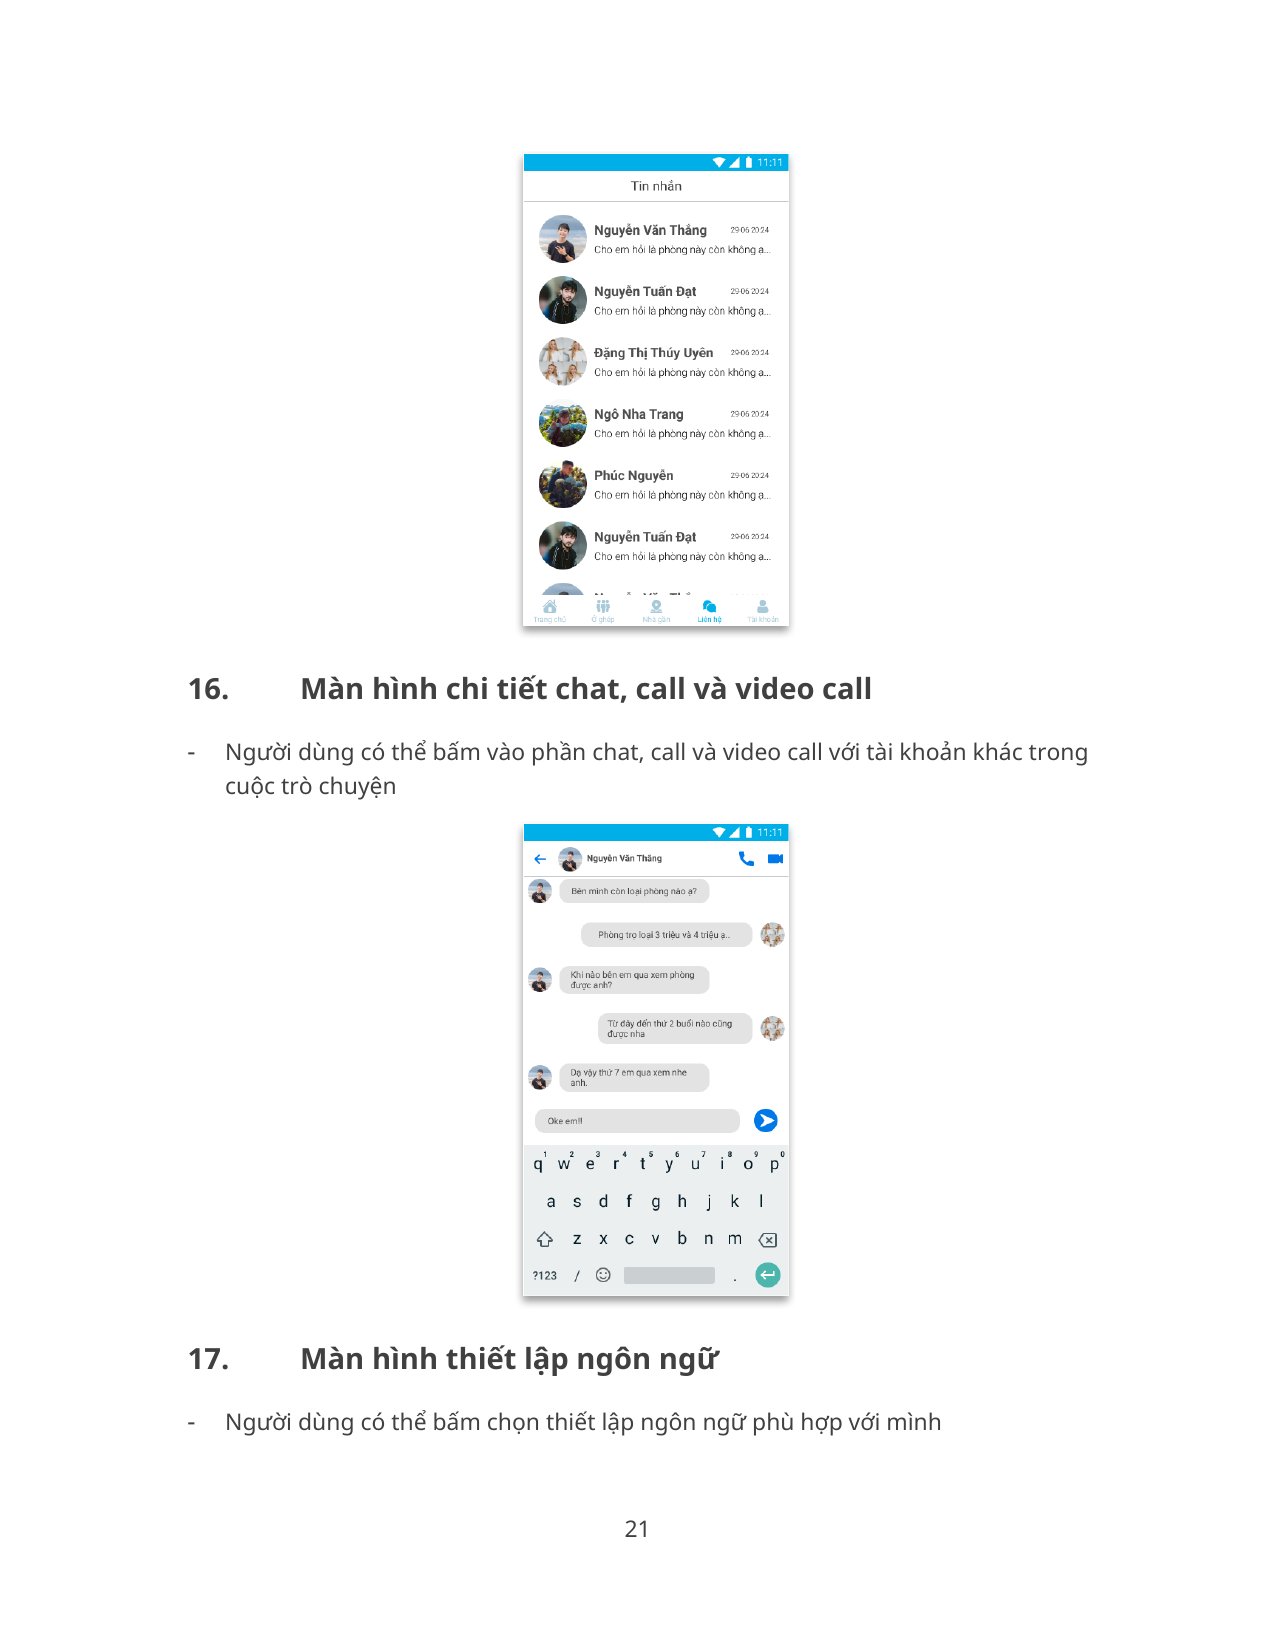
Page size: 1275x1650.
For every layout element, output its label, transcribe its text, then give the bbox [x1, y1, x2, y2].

picture [714, 158, 724, 166]
picture [523, 172, 789, 626]
picture [747, 157, 751, 167]
picture [731, 159, 739, 167]
picture [747, 827, 751, 837]
picture [731, 829, 739, 837]
subtitle Màn hình thiết lập ngôn ngữ [187, 1338, 1125, 1378]
picture [523, 842, 789, 1296]
picture [714, 828, 724, 836]
list Người dùng có thể bấm chọn thiết lập ngôn ngữ phù hợp với mình [187, 1406, 1125, 1437]
list Người dùng có thể bấm vào phần chat, call và video call với tài khoản khác trong cuộc trò chuyện [187, 736, 1125, 801]
subtitle Màn hình chi tiết chat, call và video call [187, 668, 1125, 708]
